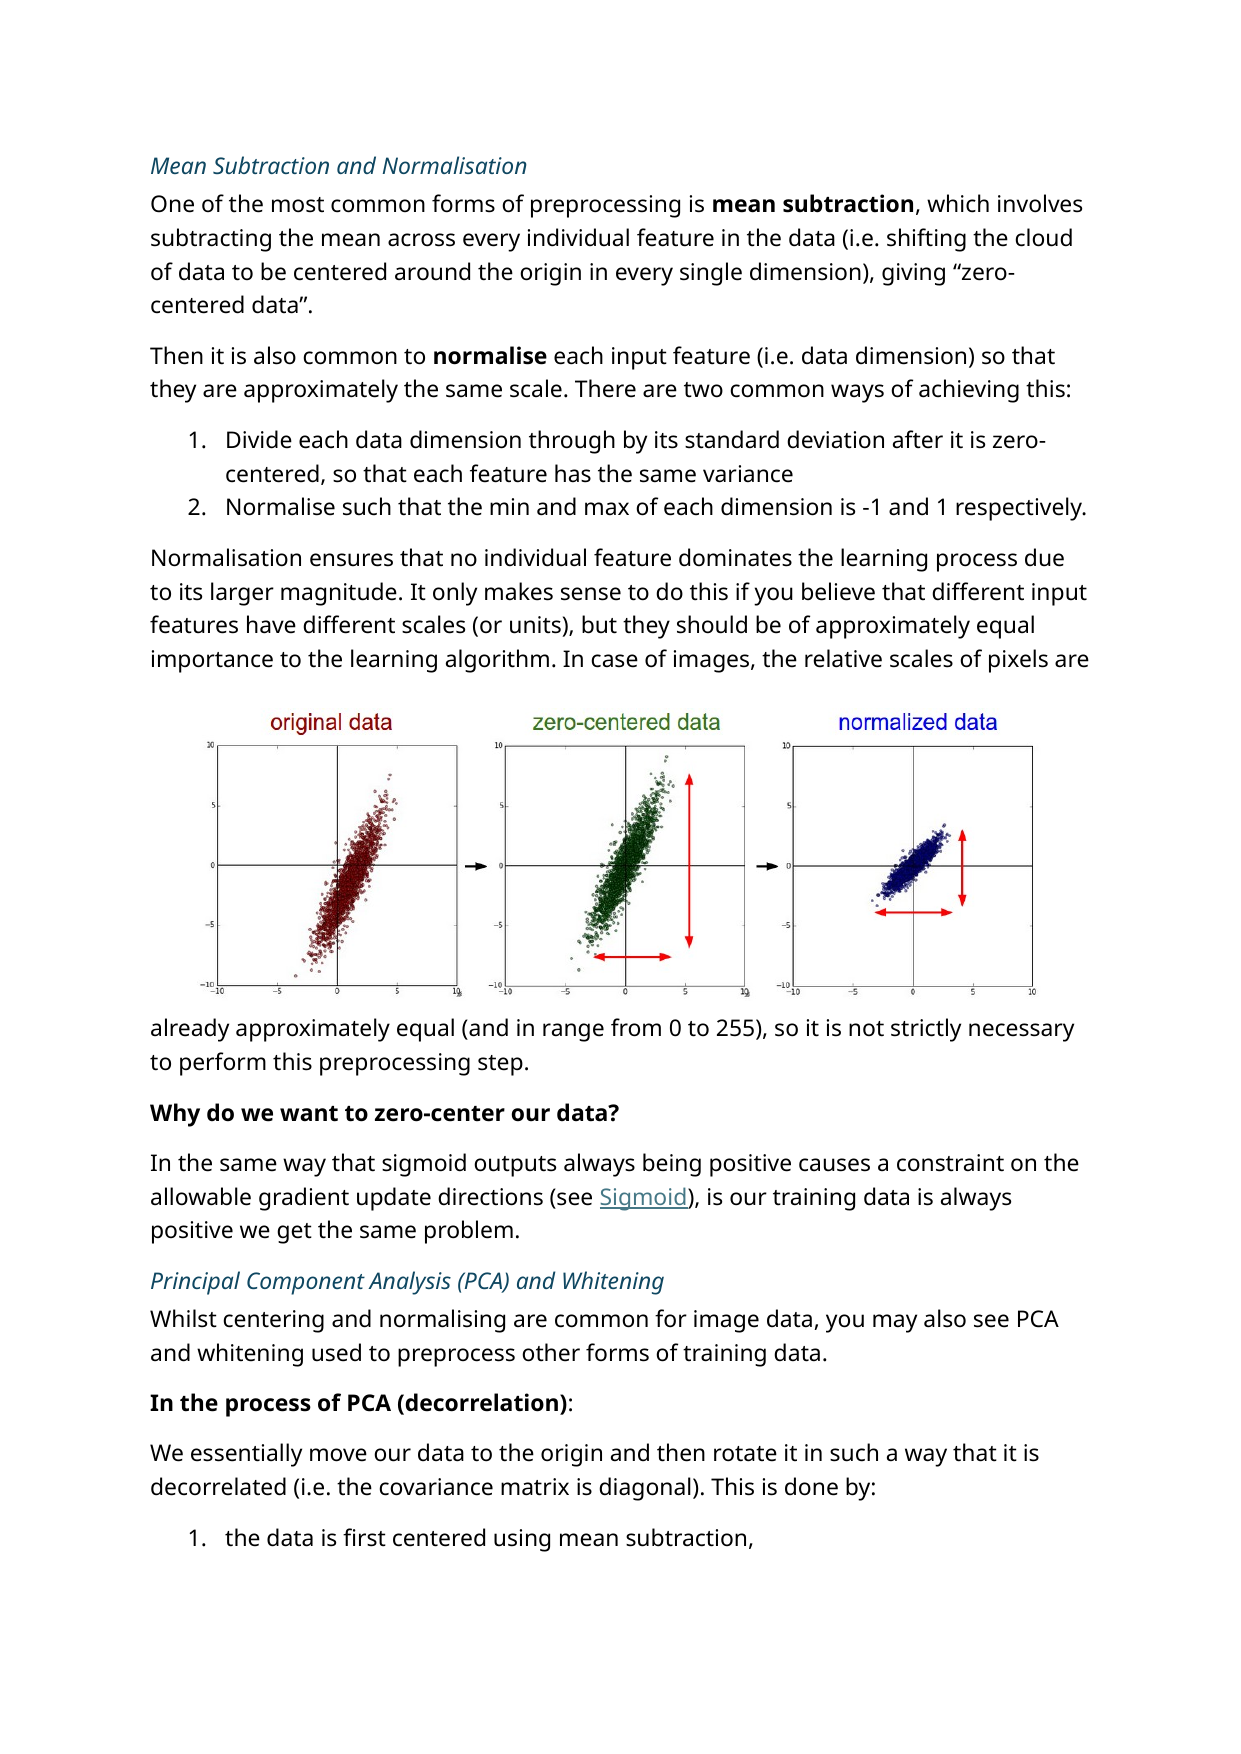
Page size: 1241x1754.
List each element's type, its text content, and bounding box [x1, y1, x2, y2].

text Whilst centering and normalising are common for image data, you may also see PCA and whitening used to preprocess other forms of training data. [150, 1303, 1090, 1368]
text In the same way that sigmoid outputs always being positive causes a constraint on the allowable gradient update directions (see Sigmoid), is our training data is always positive we get the same problem. [150, 1147, 1090, 1246]
text Then it is also common to normalise each input feature (i.e. data dimension) so that they are approximately the same scale. There are two common ways of achieving this: [150, 339, 1090, 404]
list the data is first centered using mean subtraction, [187, 1522, 1090, 1553]
subtitle Principal Component Analysis (PCA) and Whitening [150, 1265, 1090, 1296]
list Normalise such that the min and max of each dimension is -1 and 1 respectively. [187, 491, 1090, 522]
text In the process of PCA (decorrelation): [150, 1387, 1090, 1418]
subtitle Mean Subtraction and Normalisation [150, 150, 1090, 181]
picture [195, 708, 1045, 1001]
text We essentially move our data to the origin and then rotate it in such a way that it is decorrelated (i.e. the covariance matrix is diagonal). This is done by: [150, 1437, 1090, 1502]
text Why do we want to zero-center our data? [150, 1097, 1090, 1128]
list Divide each data dimension through by its standard deviation after it is zero-centered, so that each feature has the same variance [187, 424, 1090, 489]
text One of the most common forms of preprocessing is mean subtraction, which involves subtracting the mean across every individual feature in the data (i.e. shifting the cloud of data to be centered around the origin in every single dimension), giving “zero-centered data”. [150, 188, 1090, 320]
